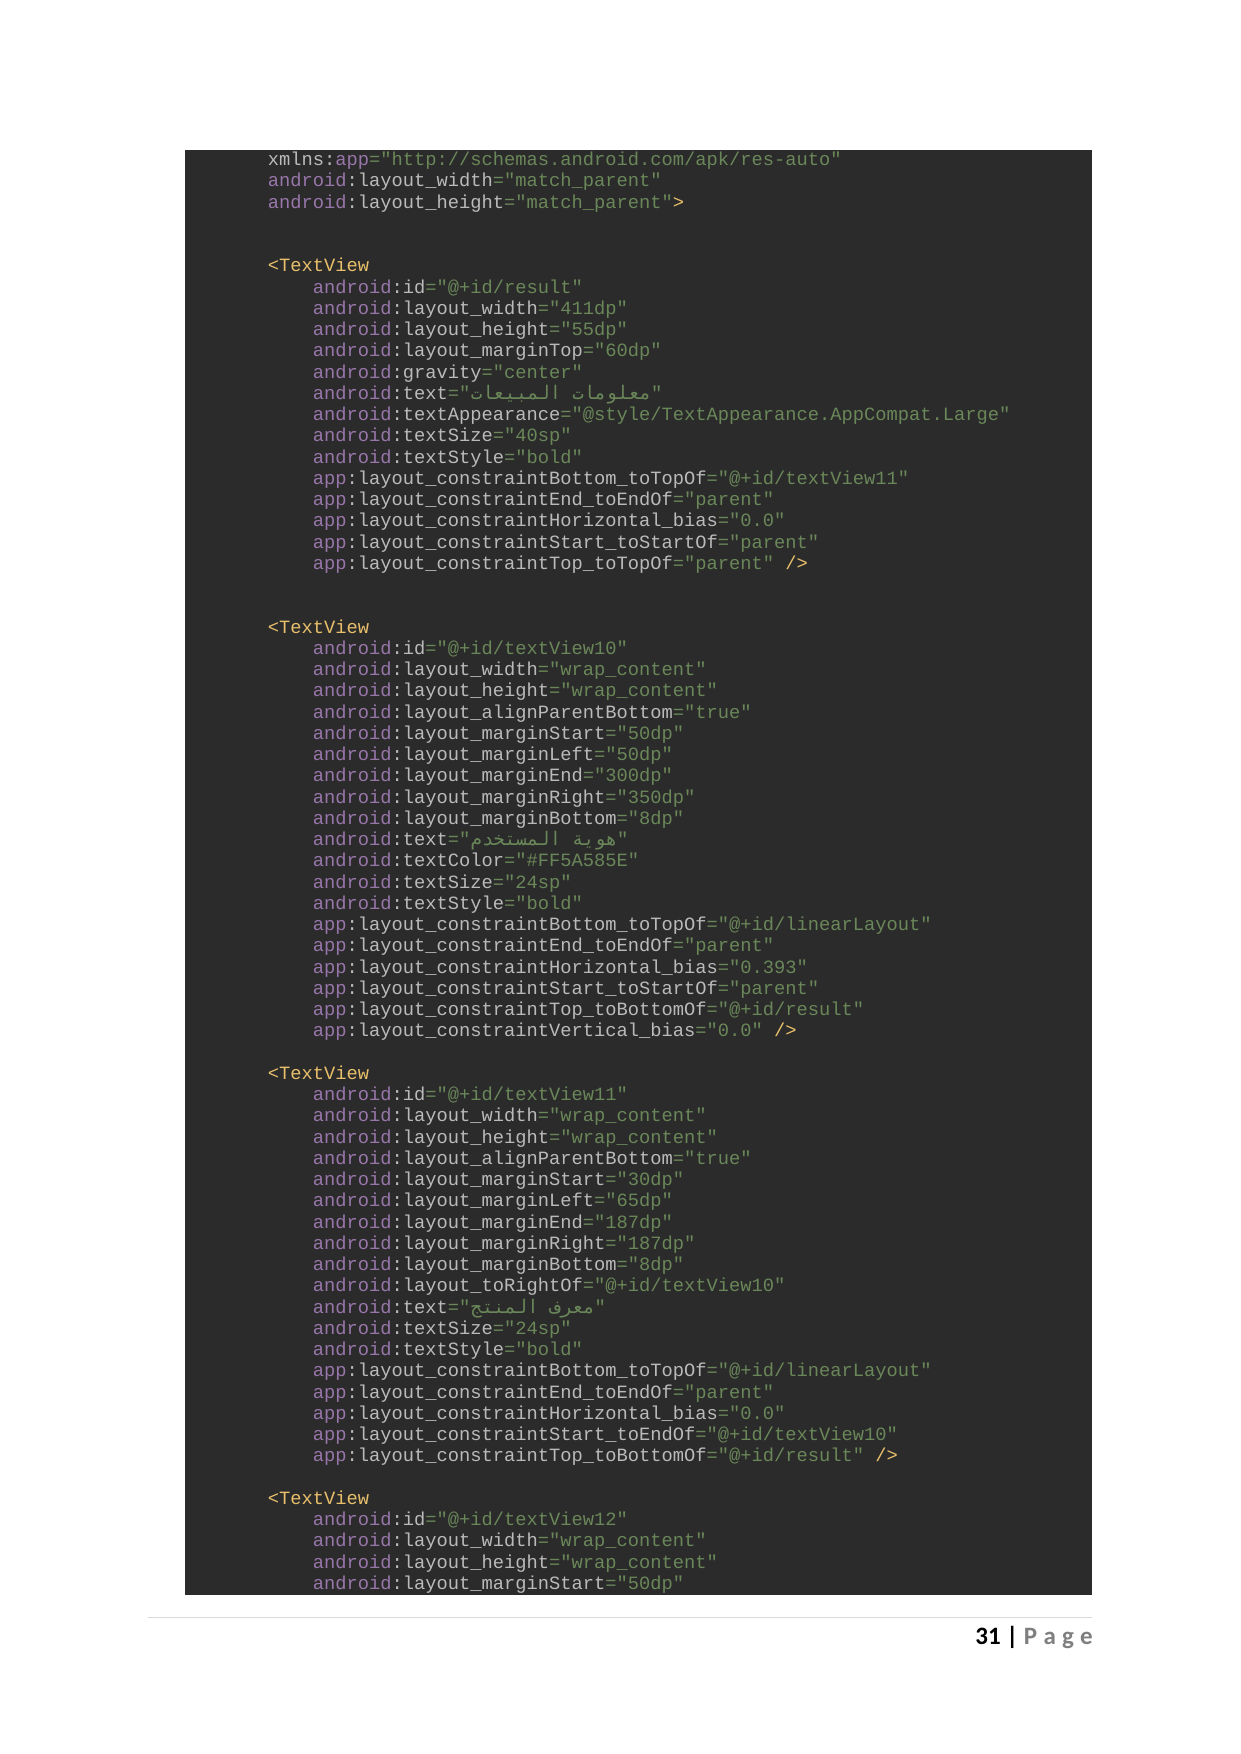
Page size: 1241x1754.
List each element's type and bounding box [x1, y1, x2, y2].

list [185, 150, 1092, 1595]
